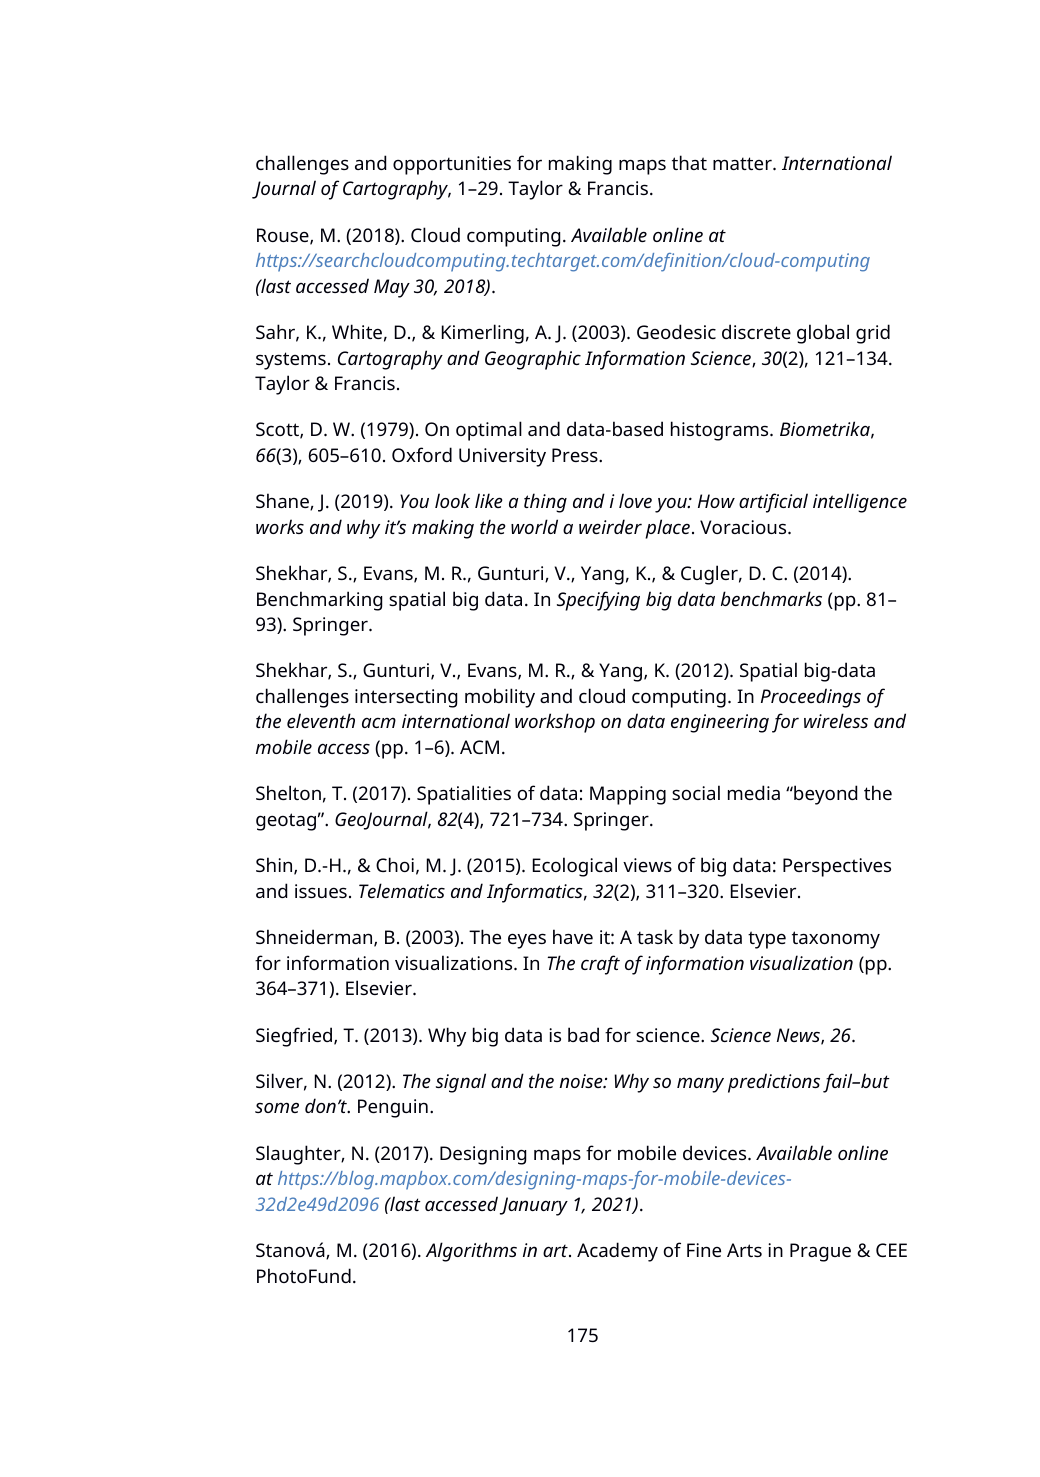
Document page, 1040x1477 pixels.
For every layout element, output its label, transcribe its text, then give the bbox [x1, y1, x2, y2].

text Silver, N. (2012). The signal and the noise: Why so many predictions fail–but some don’t. Penguin. [255, 1068, 910, 1119]
text Shane, J. (2019). You look like a thing and i love you: How artificial intelligence works and why it’s making the world a weirder place. Voracious. [255, 488, 910, 539]
text Stanová, M. (2016). Algorithms in art. Academy of Fine Arts in Prague & CEE PhotoFund. [255, 1237, 910, 1288]
text Siegfried, T. (2013). Why big data is bad for science. Science News, 26. [255, 1022, 910, 1047]
text Shin, D.-H., & Choi, M. J. (2015). Ecological views of big data: Perspectives and issues. Telematics and Informatics, 32(2), 311–320. Elsevier. [255, 853, 910, 904]
text Sahr, K., White, D., & Kimerling, A. J. (2003). Geodesic discrete global grid systems. Cartography and Geographic Information Science, 30(2), 121–134. Taylor & Francis. [255, 319, 910, 396]
text Scott, D. W. (1979). On optimal and data-based histograms. Biometrika, 66(3), 605–610. Oxford University Press. [255, 417, 910, 468]
text Shekhar, S., Gunturi, V., Evans, M. R., & Yang, K. (2012). Spatial big-data challenges intersecting mobility and cloud computing. In Proceedings of the eleventh acm international workshop on data engineering for wireless and mobile access (pp. 1–6). ACM. [255, 658, 910, 760]
text Rouse, M. (2018). Cloud computing. Available online at https://searchcloudcomputing.techtarget.com/definition/cloud-computing (last accessed May 30, 2018). [255, 222, 910, 298]
text Slaughter, N. (2017). Designing maps for mobile devices. Available online at https://blog.mapbox.com/designing-maps-for-mobile-devices-32d2e49d2096 (last accessed January 1, 2021). [255, 1140, 910, 1217]
text Shelton, T. (2017). Spatialities of data: Mapping social media “beyond the geotag”. GeoJournal, 82(4), 721–734. Springer. [255, 781, 910, 832]
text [255, 150, 910, 201]
text Shekhar, S., Evans, M. R., Gunturi, V., Yang, K., & Cugler, D. C. (2014). Benchmarking spatial big data. In Specifying big data benchmarks (pp. 81–93). Springer. [255, 560, 910, 637]
text Shneiderman, B. (2003). The eyes have it: A task by data type taxonomy for information visualizations. In The craft of information visualization (pp. 364–371). Elsevier. [255, 924, 910, 1001]
